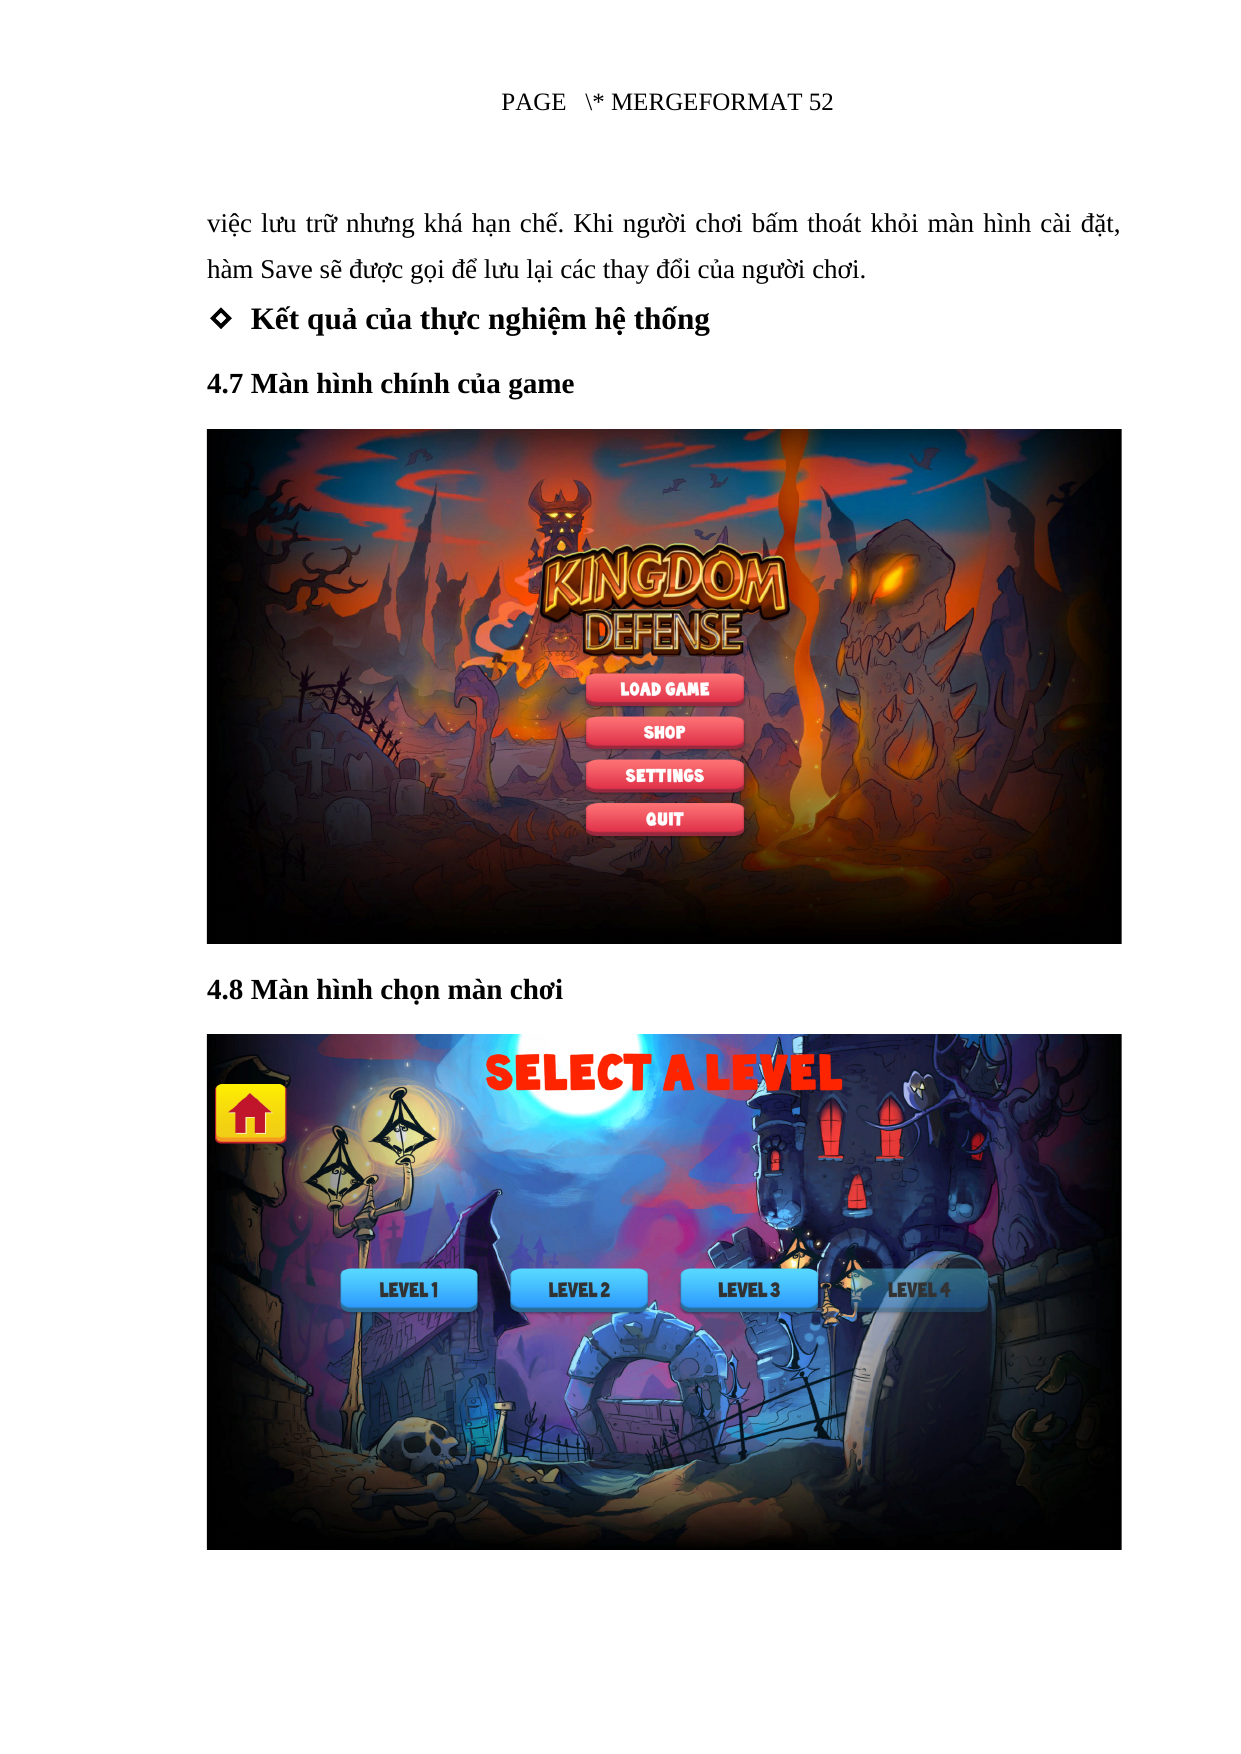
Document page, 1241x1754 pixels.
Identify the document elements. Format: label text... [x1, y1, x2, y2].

picture [206, 1034, 1122, 1550]
picture [856, 440, 870, 447]
subtitle Màn hình chọn màn chơi [207, 972, 1122, 1006]
picture [206, 429, 1122, 944]
subtitle Màn hình chính của game [207, 366, 1122, 400]
picture [849, 429, 877, 434]
list Kết quả của thực nghiệm hệ thống [207, 300, 1122, 336]
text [207, 207, 1122, 284]
